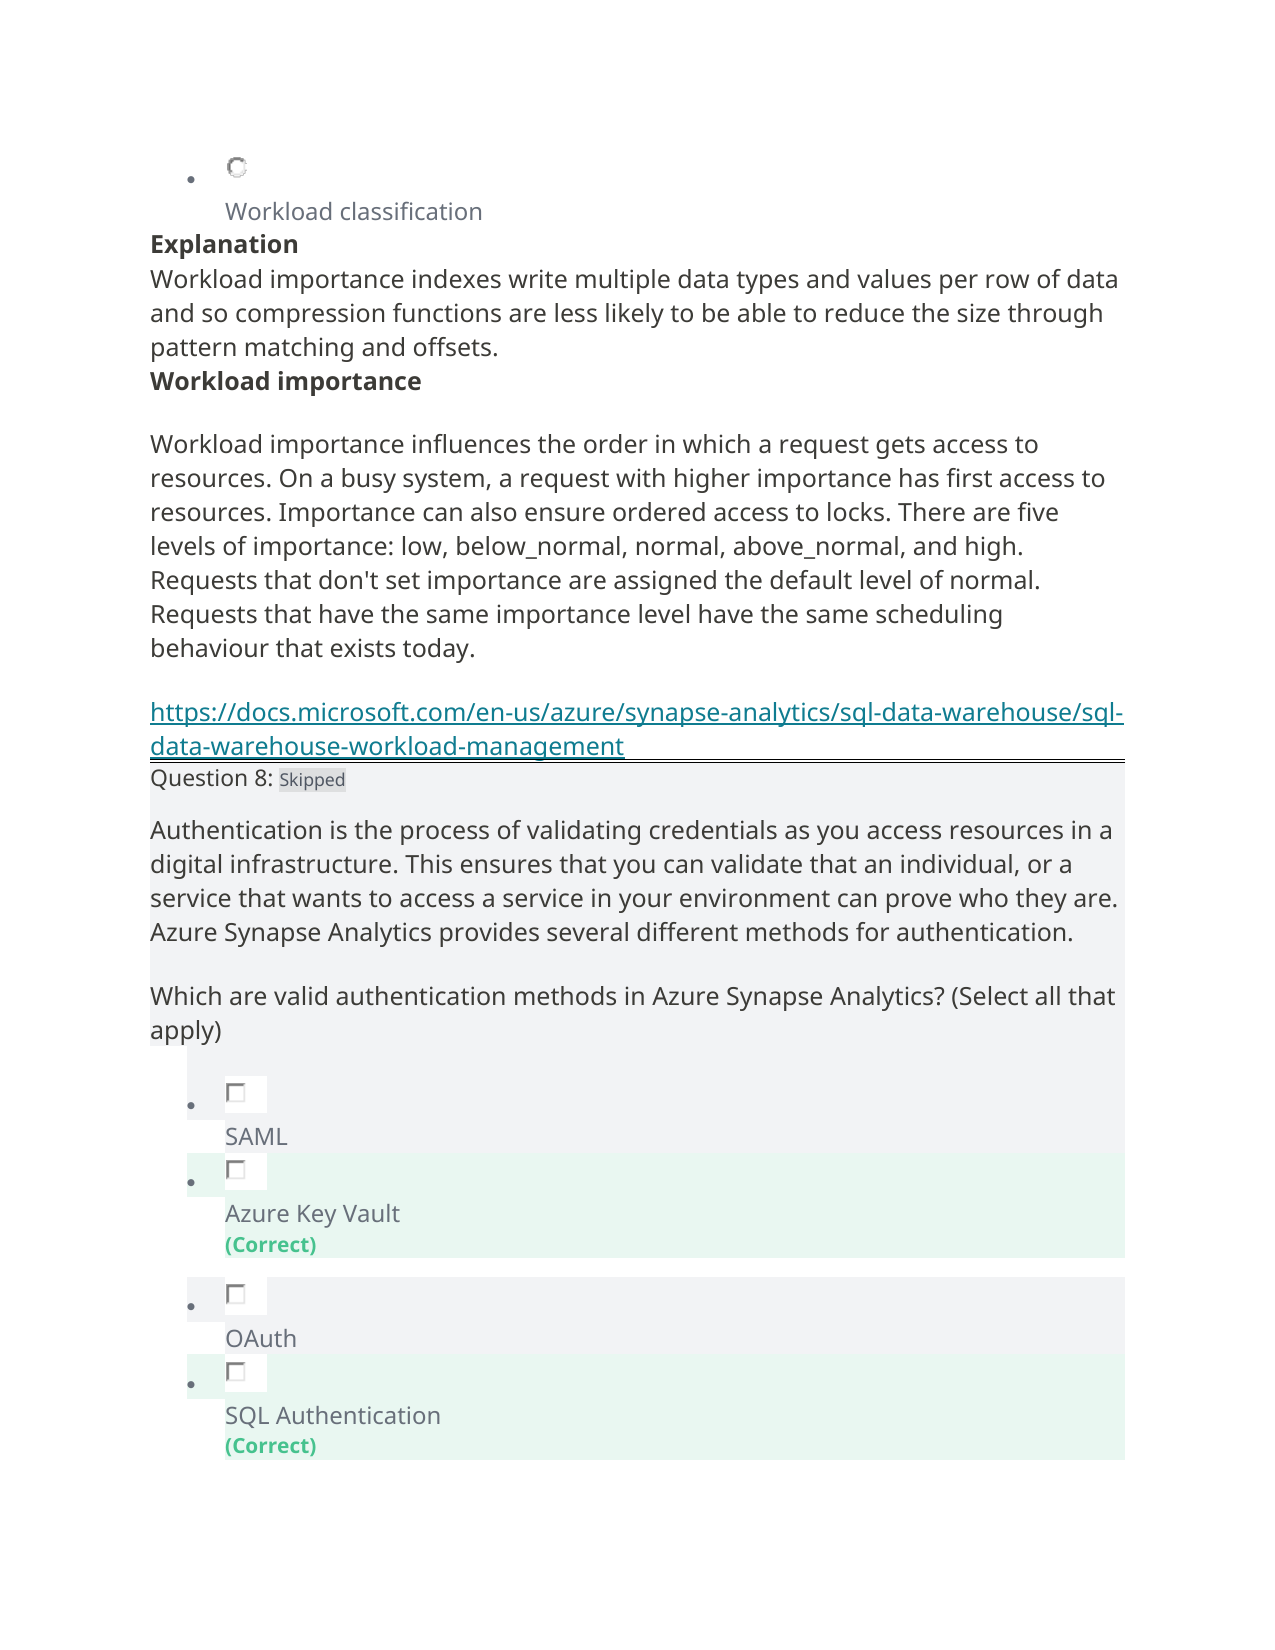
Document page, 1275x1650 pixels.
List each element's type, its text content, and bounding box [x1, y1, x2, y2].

text Question 8: Skipped [150, 763, 1125, 794]
text Azure Key Vault [225, 1197, 1125, 1230]
text Workload classification [225, 194, 1125, 227]
text OAuth [225, 1322, 1125, 1354]
list ​ [187, 1354, 1125, 1399]
text Which are valid authentication methods in Azure Synapse Analytics? (Select all that apply) [150, 978, 1125, 1046]
list ​ [187, 1153, 1125, 1197]
text https://docs.microsoft.com/en-us/azure/synapse-analytics/sql-data-warehouse/sql-data-warehouse-workload-management [150, 694, 1125, 759]
text (Correct) [225, 1230, 1125, 1258]
text SAML [225, 1120, 1125, 1153]
list ​ [187, 150, 1125, 194]
subtitle Explanation [150, 227, 1125, 261]
text Workload importance influences the order in which a request gets access to resources. On a busy system, a request with higher importance has first access to resources. Importance can also ensure ordered access to locks. There are five levels of importance: low, below_normal, normal, above_normal, and high. Requests that don't set importance are assigned the default level of normal. Requests that have the same importance level have the same scheduling behaviour that exists today. [150, 427, 1125, 665]
text SQL Authentication [225, 1399, 1125, 1432]
text Workload importance indexes write multiple data types and values per row of data and so compression functions are less likely to be able to reduce the size through pattern matching and offsets. [150, 261, 1125, 363]
text (Correct) [225, 1432, 1125, 1460]
list ​ [187, 1076, 1125, 1120]
text Workload importance [150, 363, 1125, 397]
text Authentication is the process of validating credentials as you access resources in a digital infrastructure. This ensures that you can validate that an individual, or a service that wants to access a service in your environment can prove who they are. Azure Synapse Analytics provides several different methods for authentication. [150, 813, 1125, 949]
list ​ [187, 1277, 1125, 1322]
